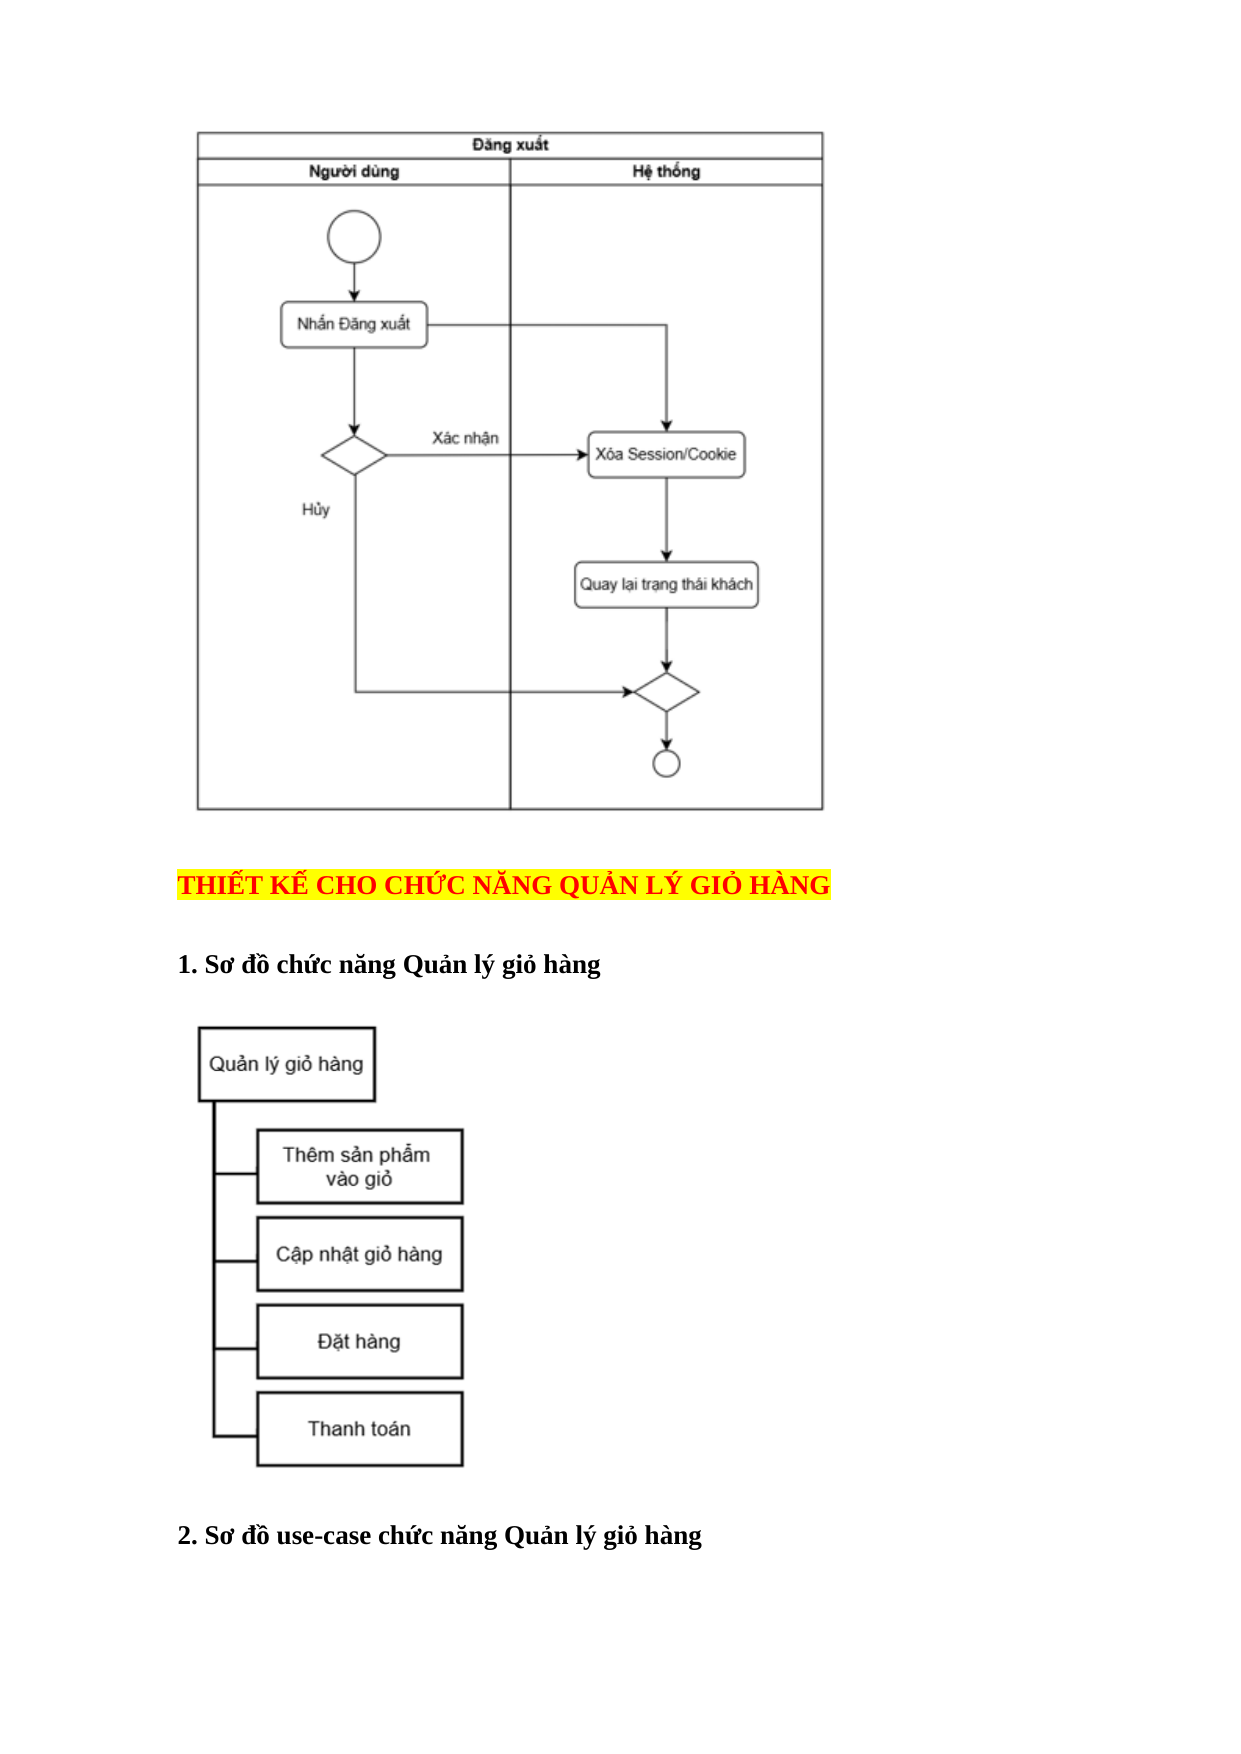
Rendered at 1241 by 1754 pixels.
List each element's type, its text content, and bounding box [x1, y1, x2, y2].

picture [177, 998, 502, 1500]
text 1. Sơ đồ chức năng Quản lý giỏ hàng [177, 948, 1152, 979]
text 2. Sơ đồ use-case chức năng Quản lý giỏ hàng [177, 1519, 1152, 1550]
picture [177, 118, 867, 867]
